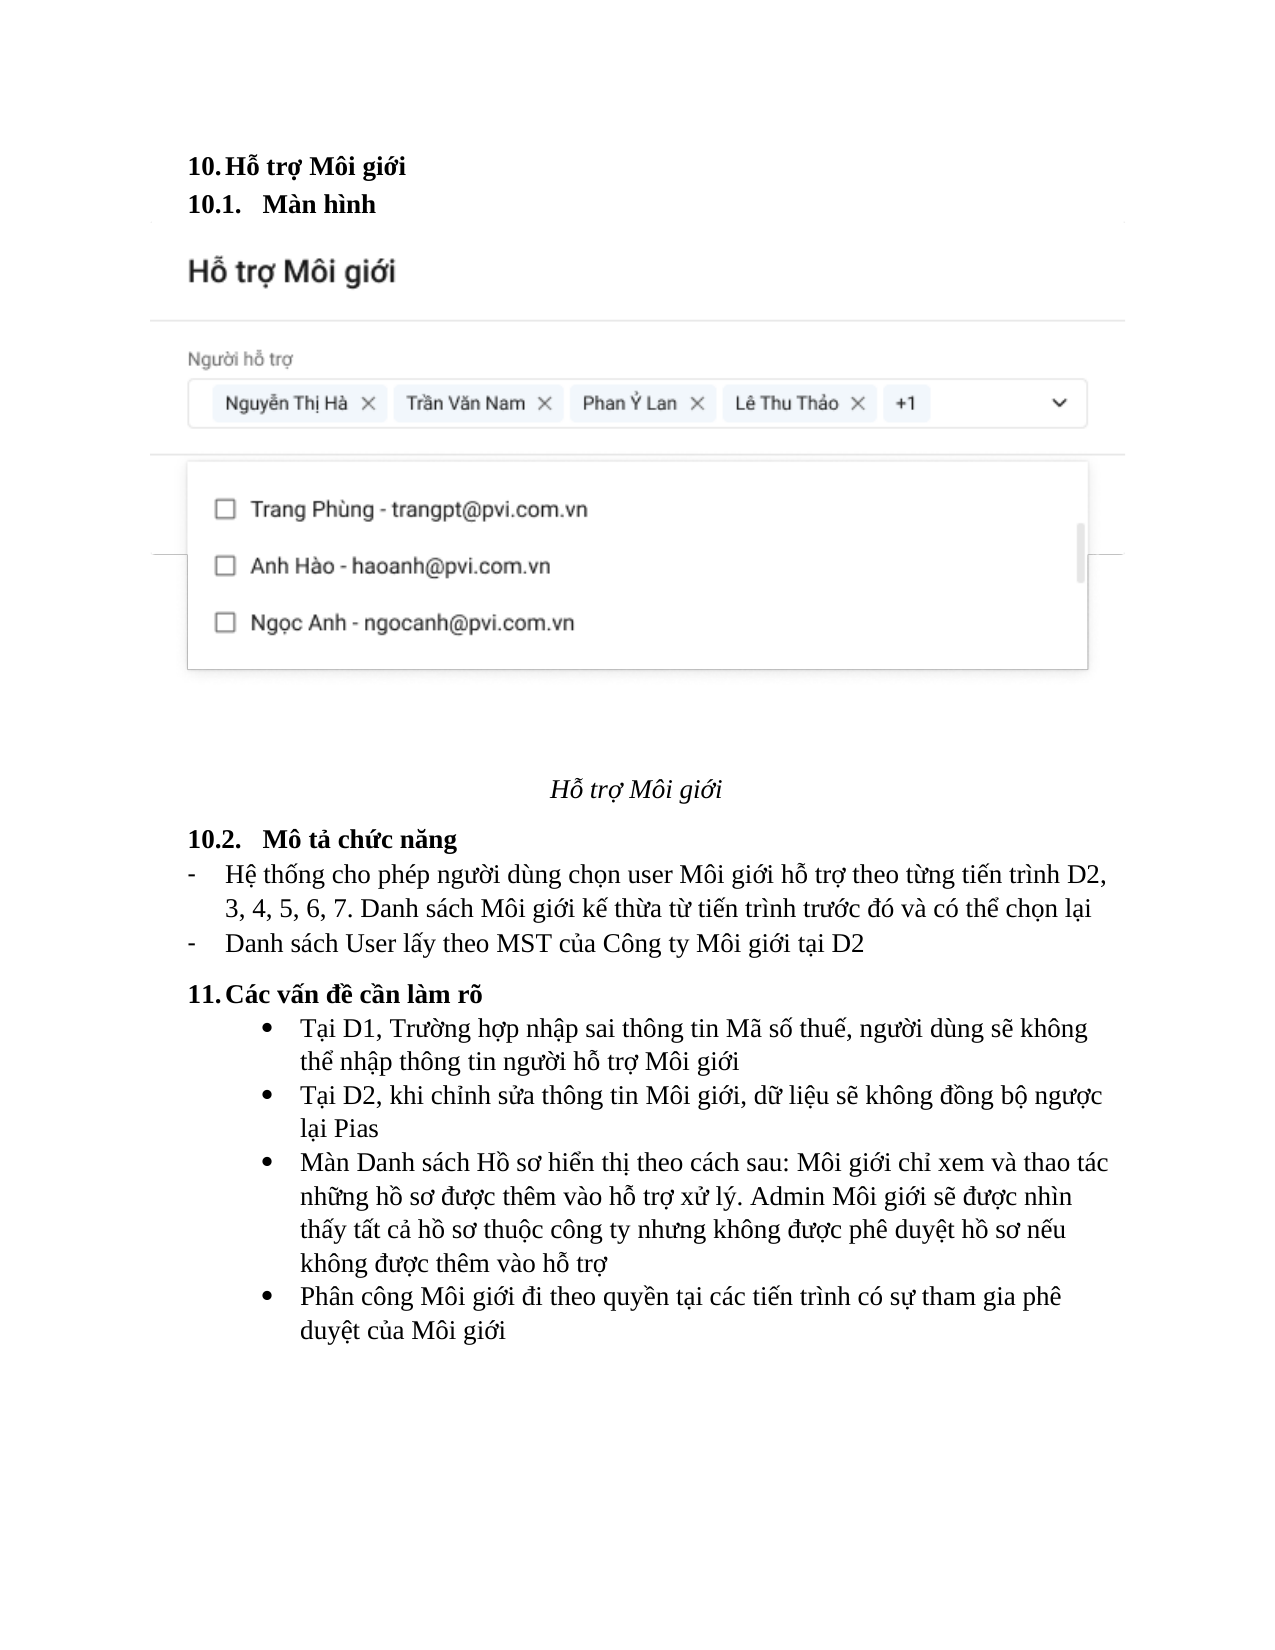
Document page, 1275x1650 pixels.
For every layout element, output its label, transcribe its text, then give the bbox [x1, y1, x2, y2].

list Hệ thống cho phép người dùng chọn user Môi giới hỗ trợ theo từng tiến trình D2, 3, 4, 5, 6, 7. Danh sách Môi giới kế thừa từ tiến trình trước đó và có thể chọn lại [187, 857, 1125, 923]
list Màn Danh sách Hồ sơ hiển thị theo cách sau: Môi giới chỉ xem và thao tác những hồ sơ được thêm vào hỗ trợ xử lý. Admin Môi giới sẽ được nhìn thấy tất cả hồ sơ thuộc công ty nhưng không được phê duyệt hồ sơ nếu không được thêm vào hỗ trợ [262, 1146, 1125, 1278]
subtitle Hỗ trợ Môi giới [187, 150, 1125, 181]
subtitle Các vấn đề cần làm rõ [187, 978, 1125, 1009]
picture [150, 221, 1125, 755]
list Tại D1, Trường hợp nhập sai thông tin Mã số thuế, người dùng sẽ không thể nhập thông tin người hỗ trợ Môi giới [262, 1012, 1125, 1077]
list Tại D2, khi chỉnh sửa thông tin Môi giới, dữ liệu sẽ không đồng bộ ngược lại Pias [262, 1079, 1125, 1144]
subtitle Mô tả chức năng [187, 823, 1125, 854]
list Phân công Môi giới đi theo quyền tại các tiến trình có sự tham gia phê duyệt của Môi giới [262, 1280, 1125, 1345]
subtitle Màn hình [187, 188, 1125, 219]
text Hỗ trợ Môi giới [150, 773, 1125, 804]
list Danh sách User lấy theo MST của Công ty Môi giới tại D2 [187, 926, 1125, 959]
